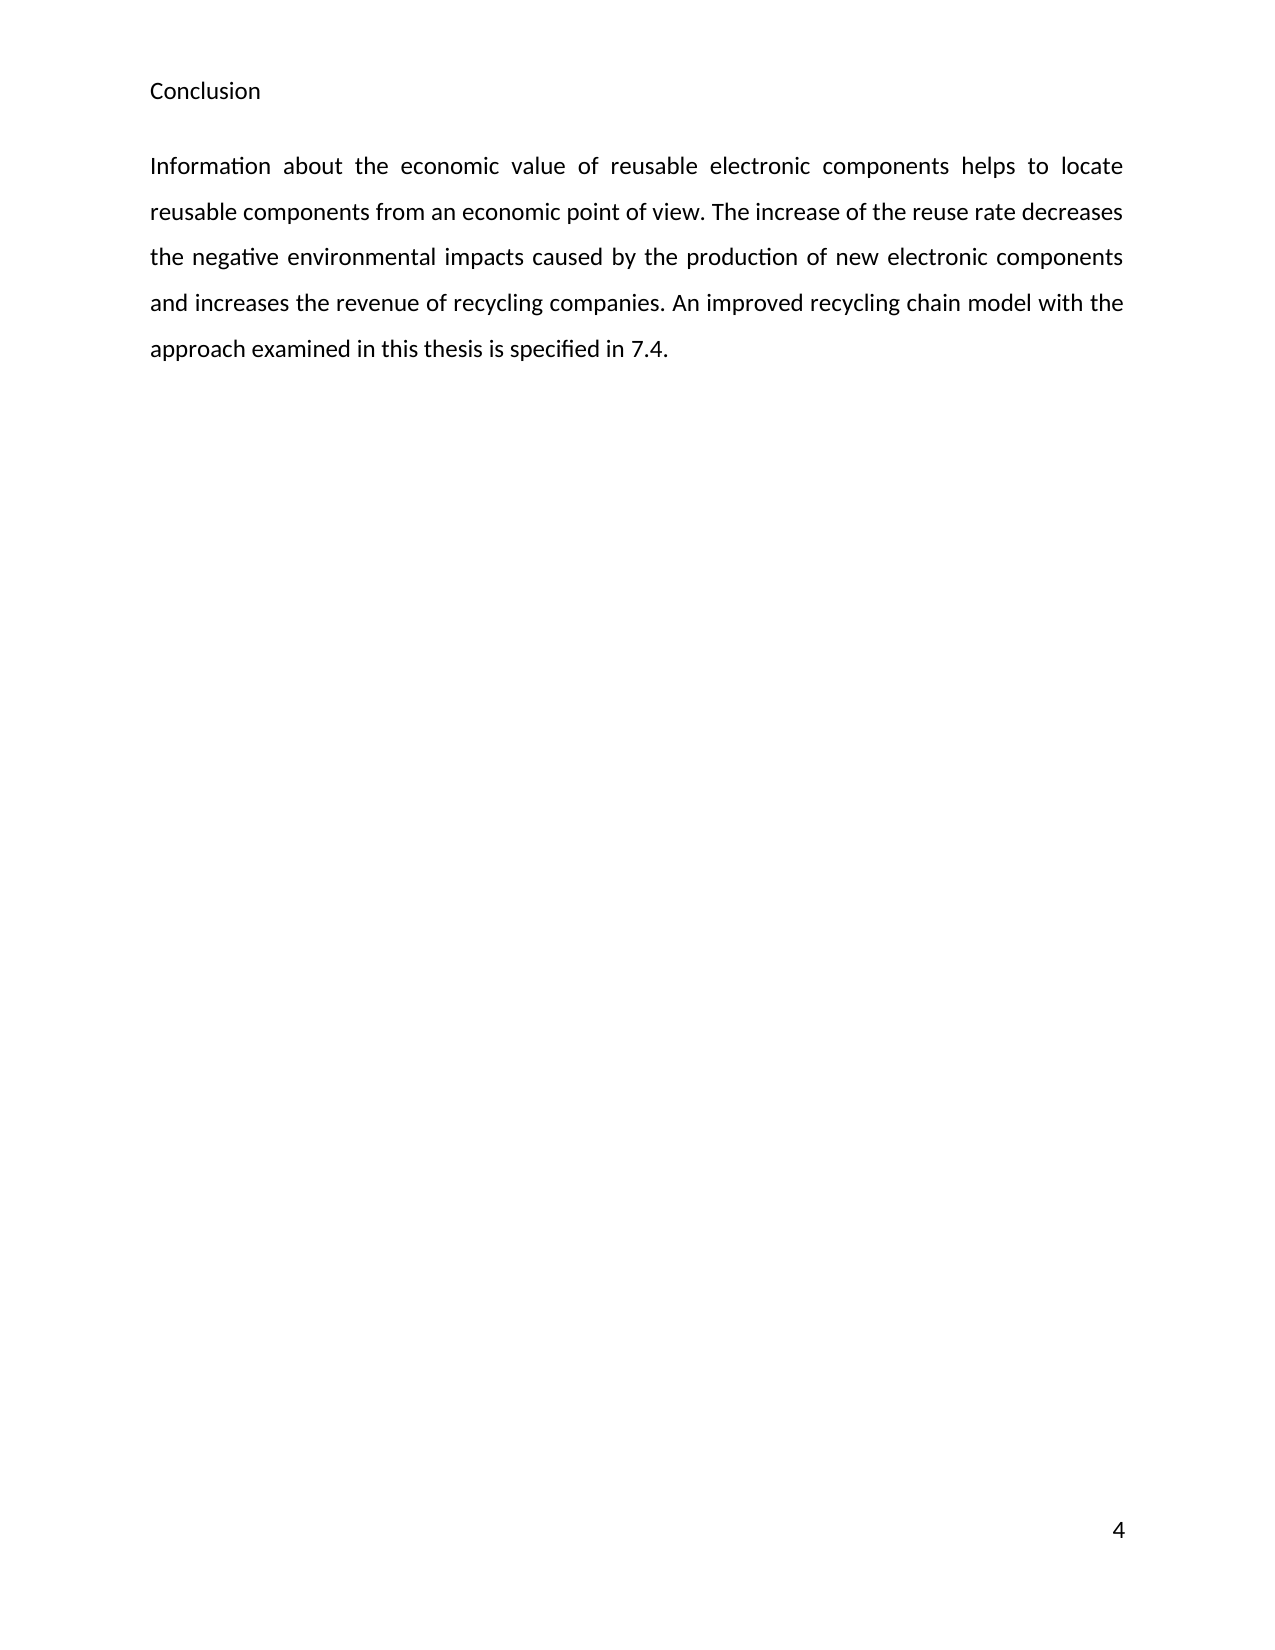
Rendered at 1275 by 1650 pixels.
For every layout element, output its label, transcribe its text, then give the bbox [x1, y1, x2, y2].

text Information about the economic value of reusable electronic components helps to locate reusable components from an economic point of view. The increase of the reuse rate decreases the negative environmental impacts caused by the production of new electronic components and increases the revenue of recycling companies. An improved recycling chain model with the approach examined in this thesis is specified in 7.4. [150, 150, 1125, 363]
